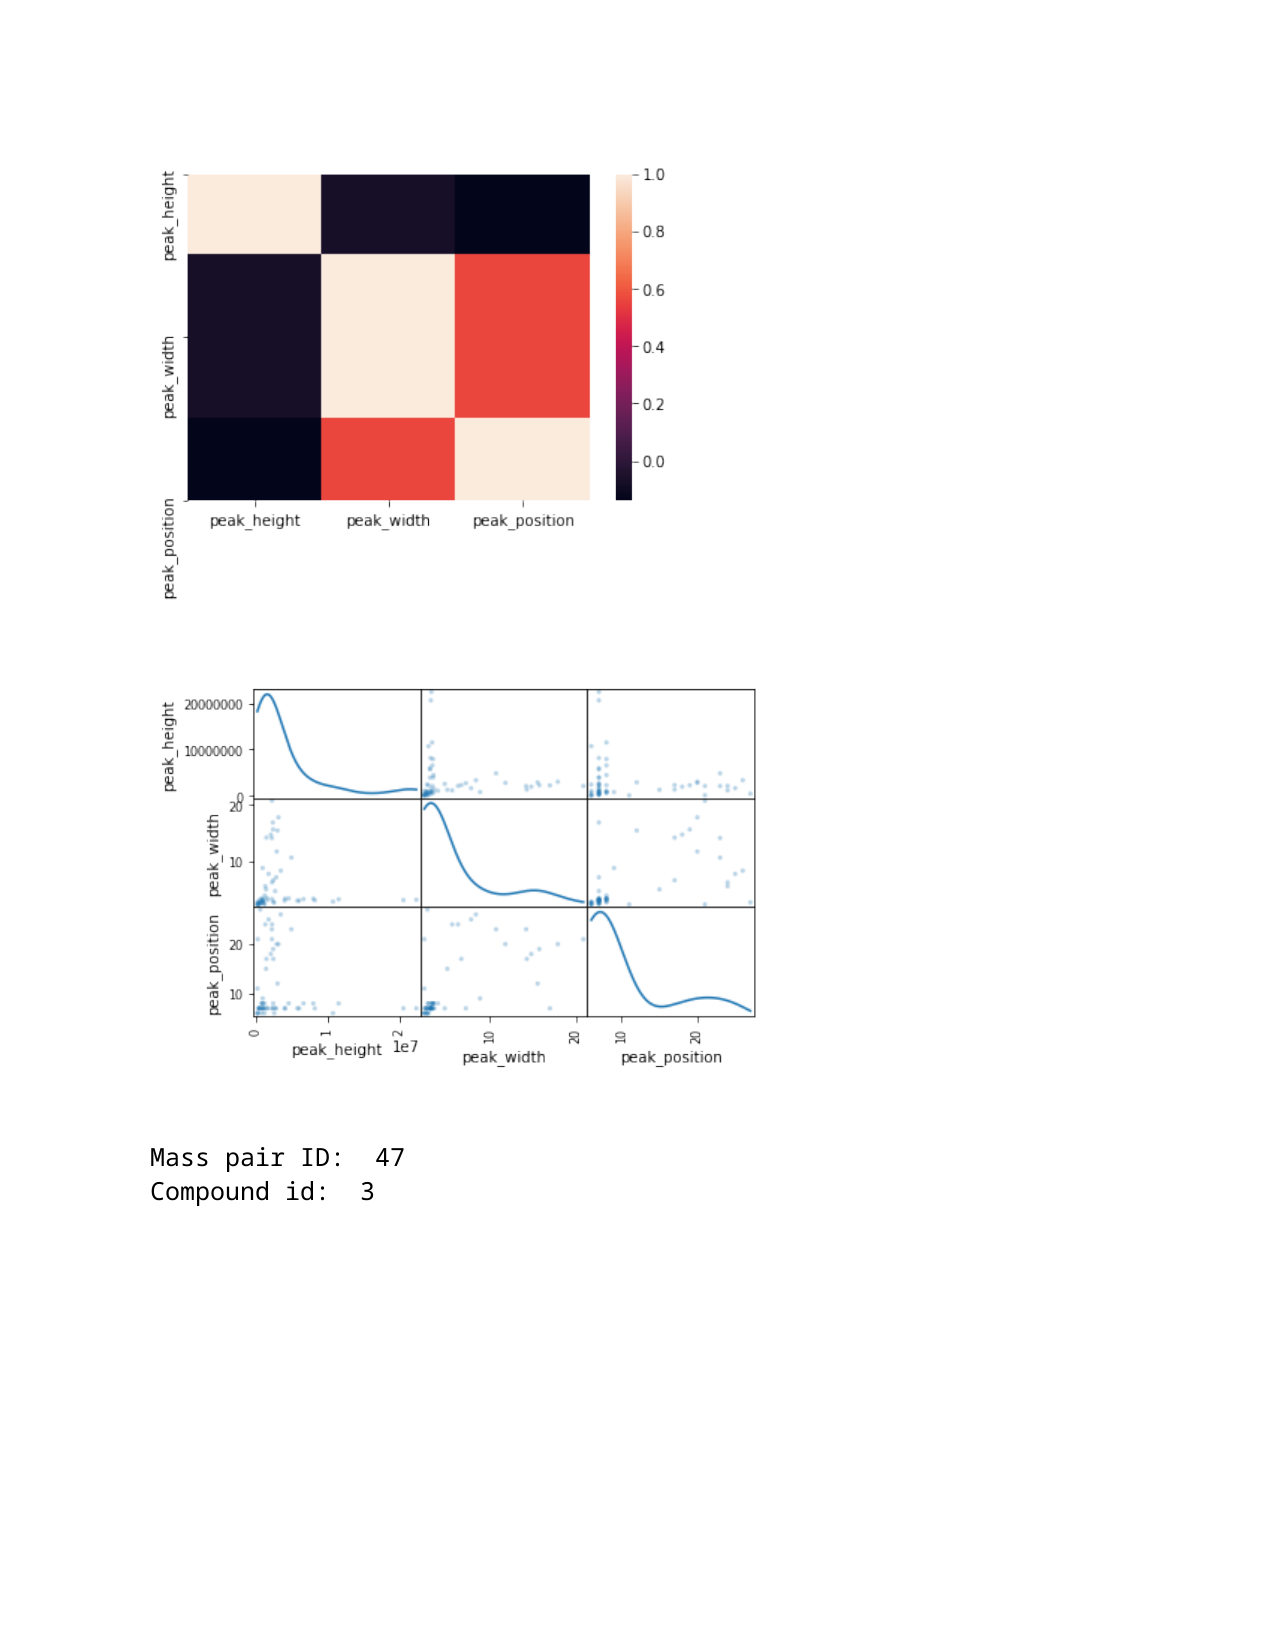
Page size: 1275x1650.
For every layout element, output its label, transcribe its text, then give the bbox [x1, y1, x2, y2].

picture [150, 681, 765, 1075]
text Mass pair ID: 47 Compound id: 3 [150, 1139, 1125, 1241]
picture [150, 158, 675, 609]
